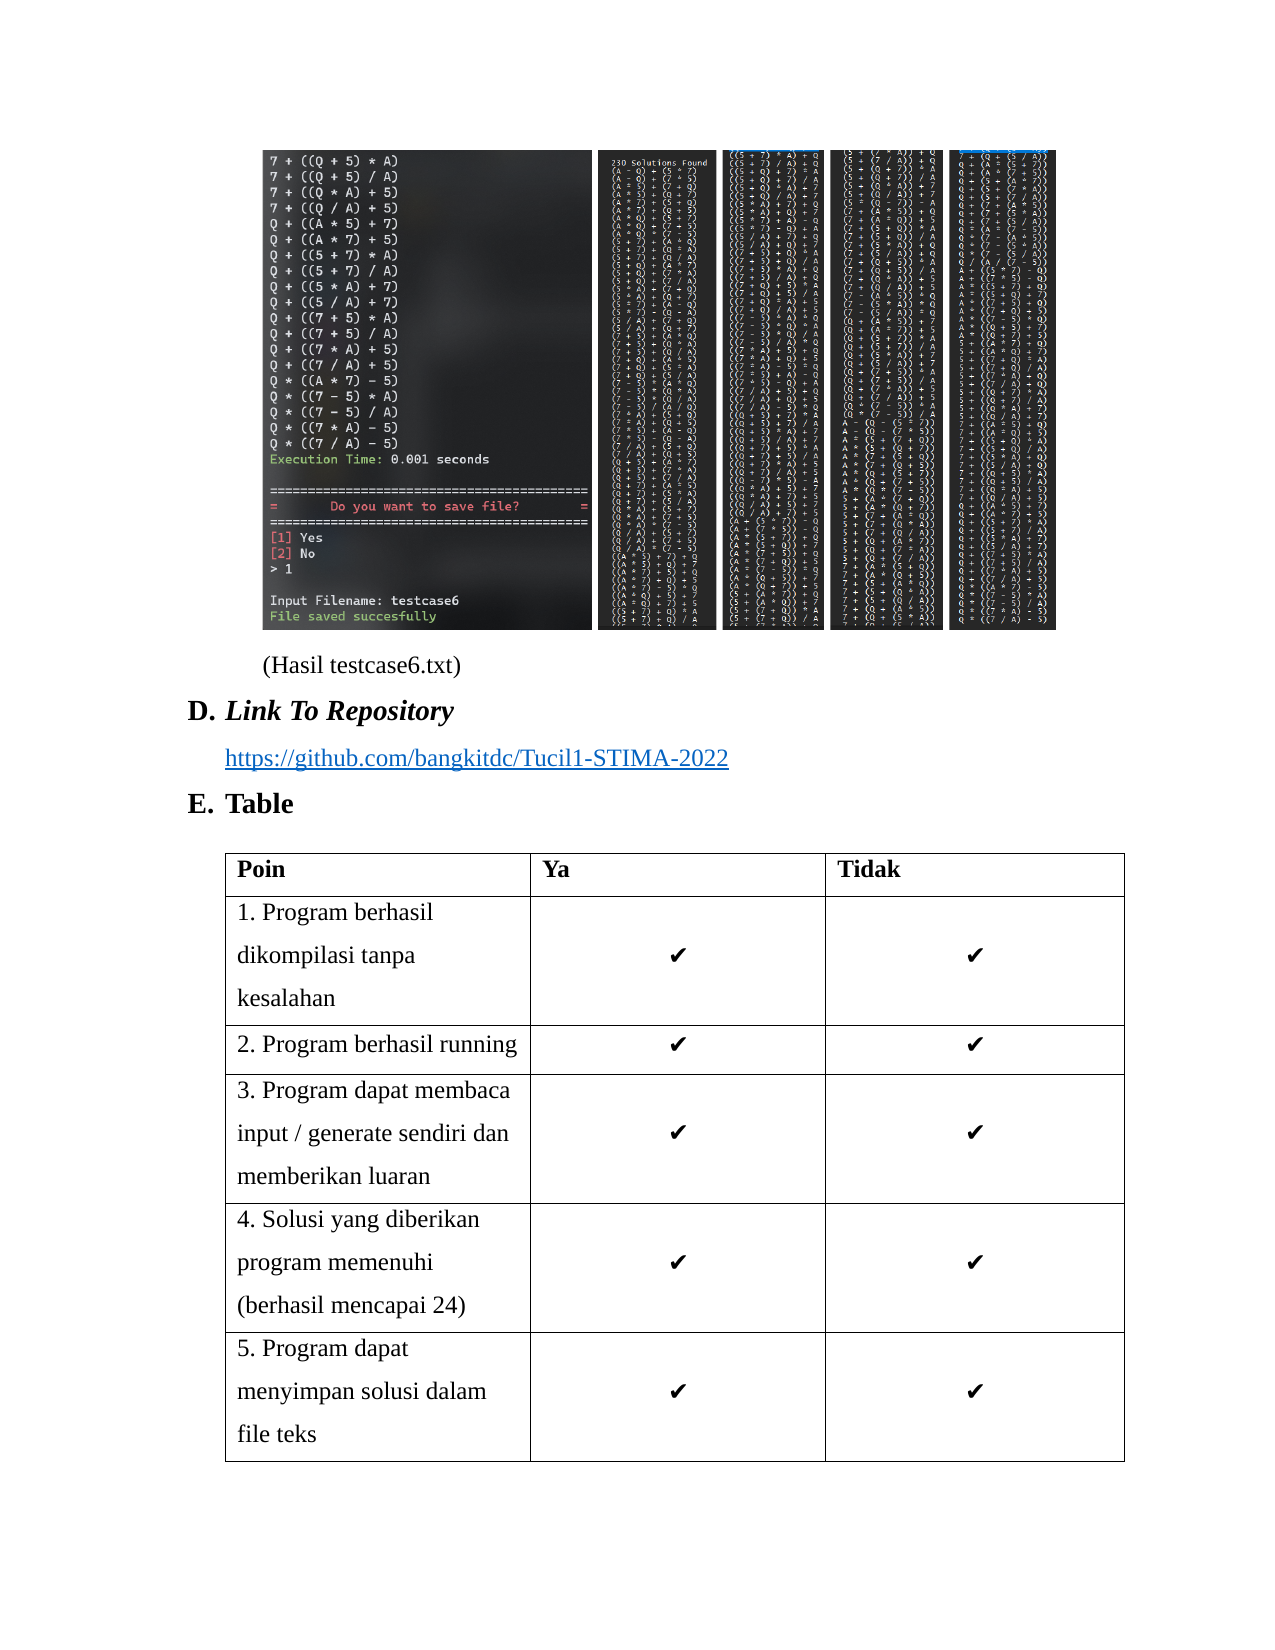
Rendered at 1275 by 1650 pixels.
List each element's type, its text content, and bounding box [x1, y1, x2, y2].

picture [598, 150, 717, 630]
list Table [187, 786, 1125, 820]
table_cell 3. Program dapat membaca input / generate sendiri dan memberikan luaran [226, 1075, 530, 1203]
table_cell ✔️ [826, 1026, 1124, 1074]
picture [262, 150, 592, 630]
list https://github.com/bangkitdc/Tucil1-STIMA-2022 [225, 743, 1125, 772]
table_cell ✔️ [826, 1333, 1124, 1461]
table_cell ✔️ [531, 1075, 825, 1203]
table_cell ✔️ [826, 897, 1124, 1025]
table_header Tidak [826, 854, 1124, 896]
table_cell 4. Solusi yang diberikan program memenuhi (berhasil mencapai 24) [226, 1204, 530, 1332]
list Link To Repository [187, 693, 1125, 726]
table_cell ✔️ [531, 1333, 825, 1461]
table_cell 5. Program dapat menyimpan solusi dalam file teks [226, 1333, 530, 1461]
table_cell ✔️ [531, 1026, 825, 1074]
list (Hasil testcase6.txt) [262, 650, 1125, 678]
picture [949, 150, 1056, 630]
table_cell ✔️ [826, 1204, 1124, 1332]
picture [722, 150, 824, 630]
table_header Poin [226, 854, 530, 896]
table_header Ya [531, 854, 825, 896]
table_cell ✔️ [531, 1204, 825, 1332]
table_cell 1. Program berhasil dikompilasi tanpa kesalahan [226, 897, 530, 1025]
table_cell 2. Program berhasil running [226, 1026, 530, 1074]
table_cell ✔️ [826, 1075, 1124, 1203]
table_cell ✔️ [531, 897, 825, 1025]
picture [830, 150, 943, 630]
